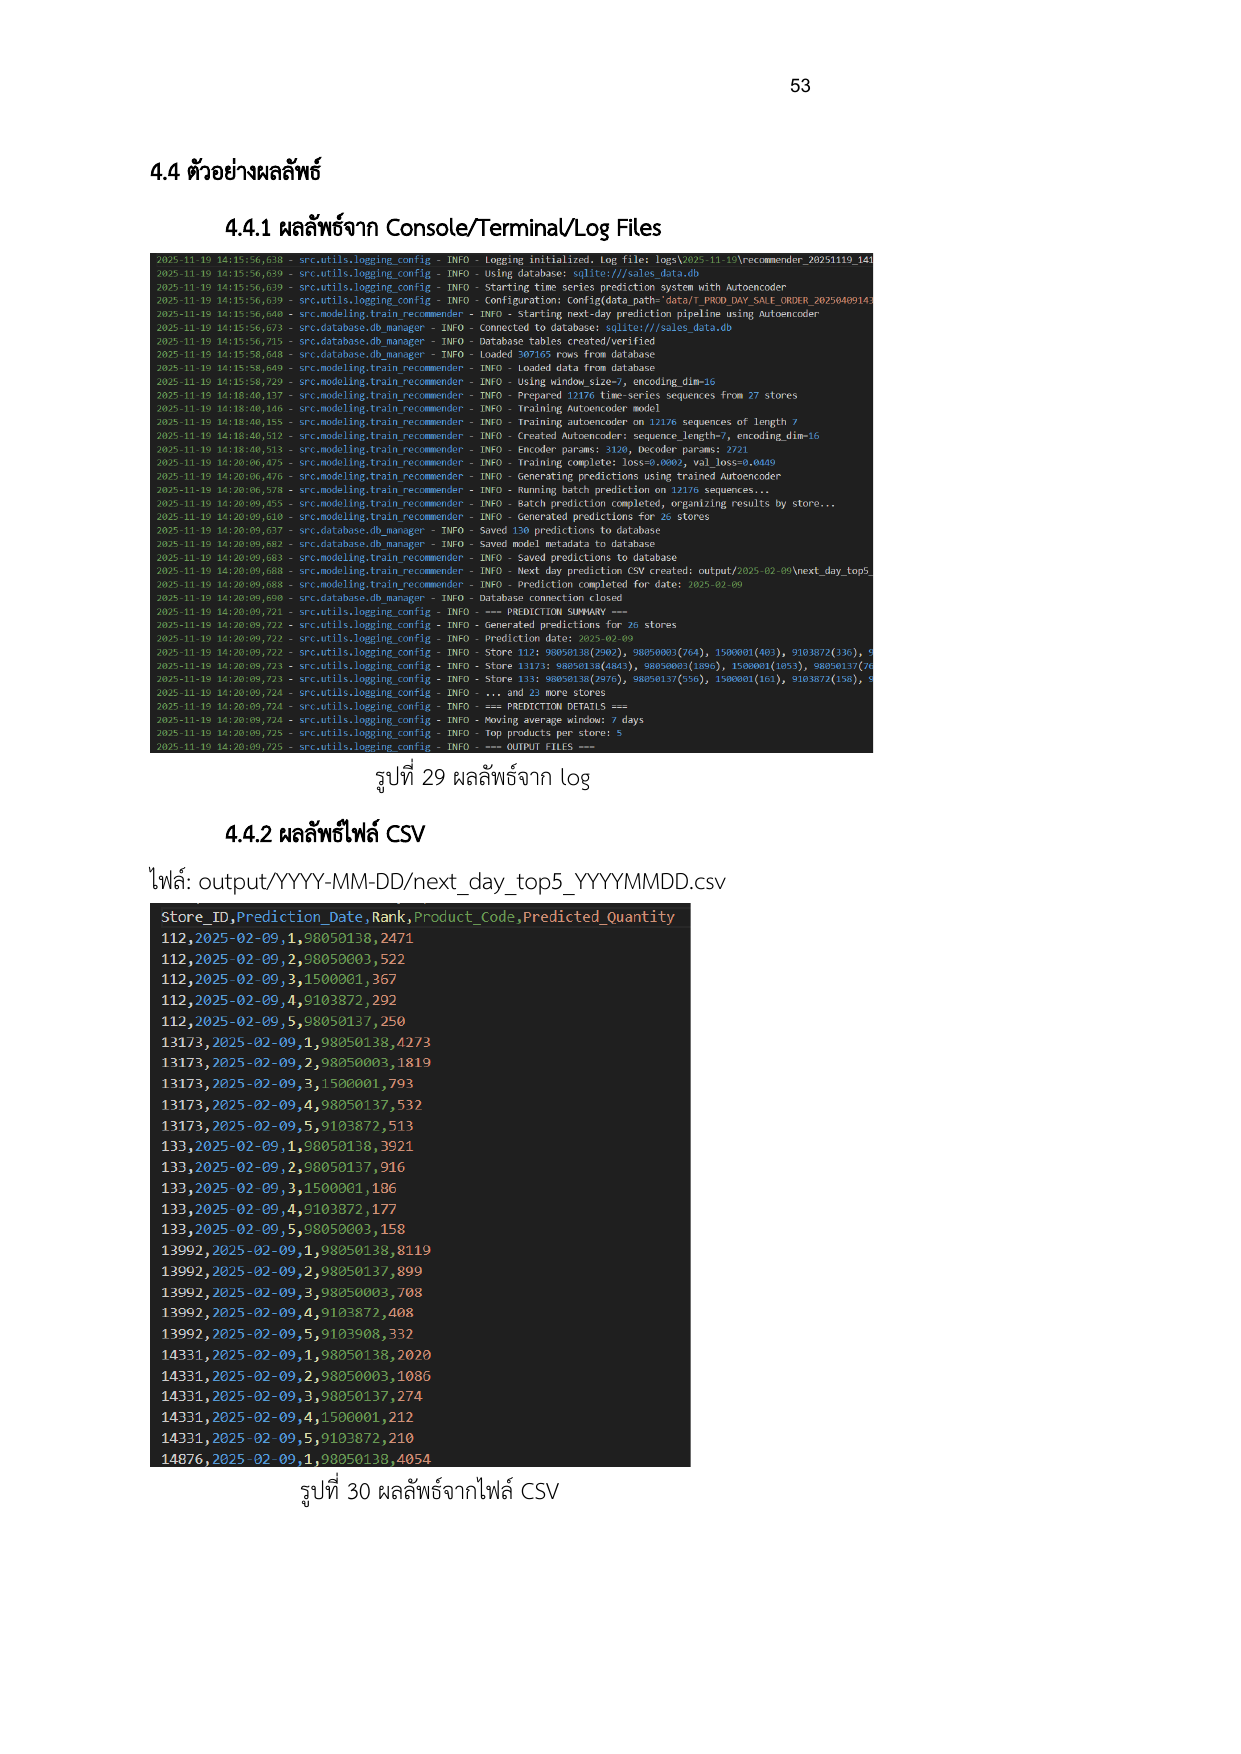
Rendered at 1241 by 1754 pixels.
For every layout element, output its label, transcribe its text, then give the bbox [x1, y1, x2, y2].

list ไฟล์: output/YYYY-MM-DD/next_day_top5_YYYYMMDD.csv [150, 860, 1090, 897]
subtitle 4.4.2 ผลลัพธ์ไฟล์ CSV [150, 812, 1090, 850]
picture [150, 253, 874, 753]
list รูปที่ 30 ผลลัพธ์จากไฟล์ CSV [225, 1470, 1090, 1508]
subtitle 4.4 ตัวอย่างผลลัพธ์ [150, 150, 1090, 188]
subtitle 4.4.1 ผลลัพธ์จาก Console/Terminal/Log Files [150, 206, 1090, 243]
picture [150, 903, 691, 1467]
list รูปที่ 29 ผลลัพธ์จาก log [300, 756, 1090, 794]
